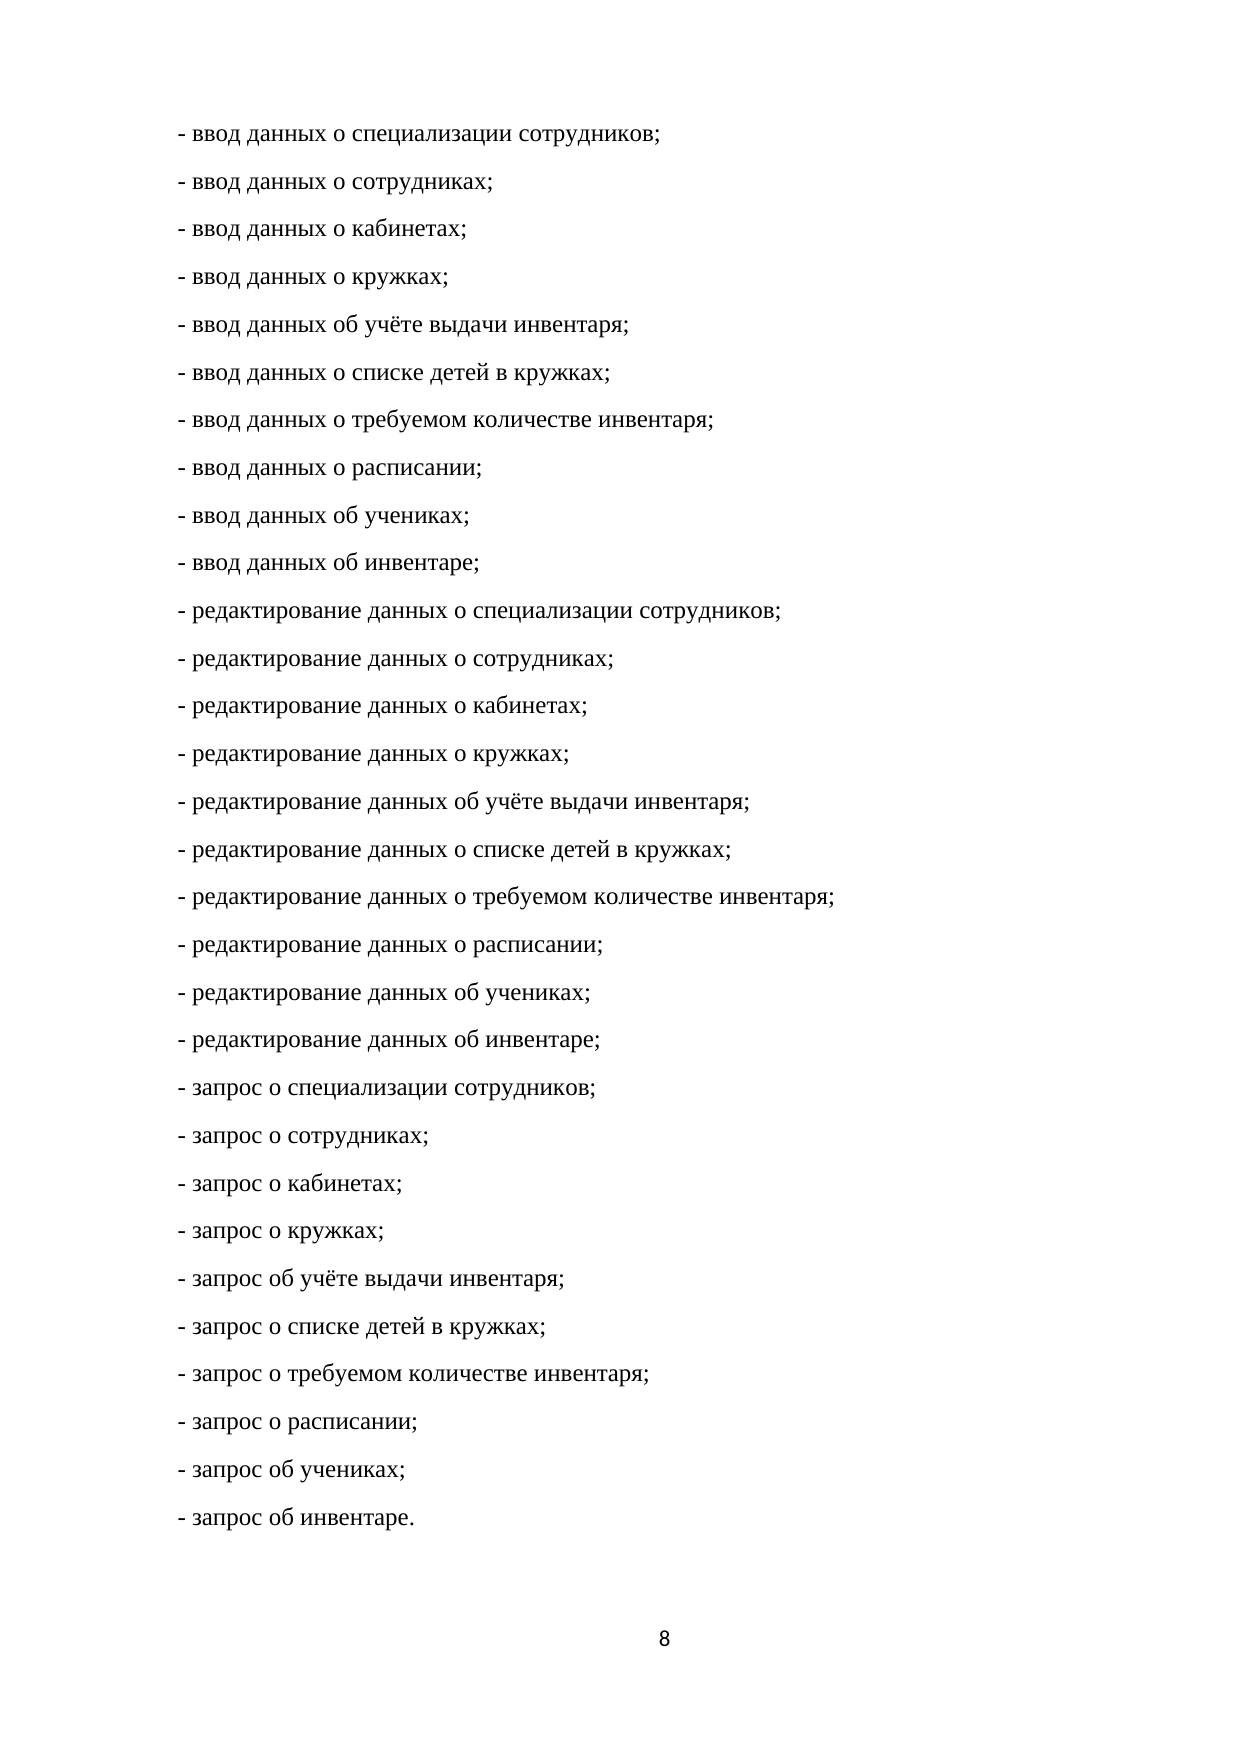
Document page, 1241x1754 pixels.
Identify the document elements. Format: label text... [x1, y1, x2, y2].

text - запрос об инвентаре. [177, 1502, 1152, 1530]
text - запрос о специализации сотрудников; [177, 1072, 1152, 1101]
text - ввод данных о сотрудниках; [177, 166, 1152, 194]
text - редактирование данных о требуемом количестве инвентаря; [177, 881, 1152, 910]
text - редактирование данных об учениках; [177, 977, 1152, 1006]
text - ввод данных о списке детей в кружках; [177, 357, 1152, 385]
text - редактирование данных об инвентаре; [177, 1024, 1152, 1053]
text - запрос об учениках; [177, 1454, 1152, 1483]
text - запрос о сотрудниках; [177, 1120, 1152, 1149]
text - запрос об учёте выдачи инвентаря; [177, 1263, 1152, 1292]
text - ввод данных об учениках; [177, 500, 1152, 528]
text - запрос о требуемом количестве инвентаря; [177, 1358, 1152, 1387]
text - ввод данных о кабинетах; [177, 213, 1152, 242]
text - редактирование данных о специализации сотрудников; [177, 595, 1152, 624]
text - ввод данных об инвентаре; [177, 547, 1152, 576]
text - запрос о кабинетах; [177, 1168, 1152, 1196]
text - ввод данных об учёте выдачи инвентаря; [177, 309, 1152, 338]
text - ввод данных о кружках; [177, 261, 1152, 290]
text - ввод данных о расписании; [177, 452, 1152, 481]
text - запрос о кружках; [177, 1215, 1152, 1244]
text - запрос о расписании; [177, 1406, 1152, 1435]
text - редактирование данных о списке детей в кружках; [177, 834, 1152, 862]
text - запрос о списке детей в кружках; [177, 1311, 1152, 1339]
text - редактирование данных о сотрудниках; [177, 643, 1152, 672]
text - редактирование данных о расписании; [177, 929, 1152, 958]
text - редактирование данных о кабинетах; [177, 691, 1152, 719]
text - редактирование данных о кружках; [177, 738, 1152, 767]
text - ввод данных о требуемом количестве инвентаря; [177, 404, 1152, 433]
text - ввод данных о специализации сотрудников; [177, 118, 1152, 147]
text - редактирование данных об учёте выдачи инвентаря; [177, 786, 1152, 815]
